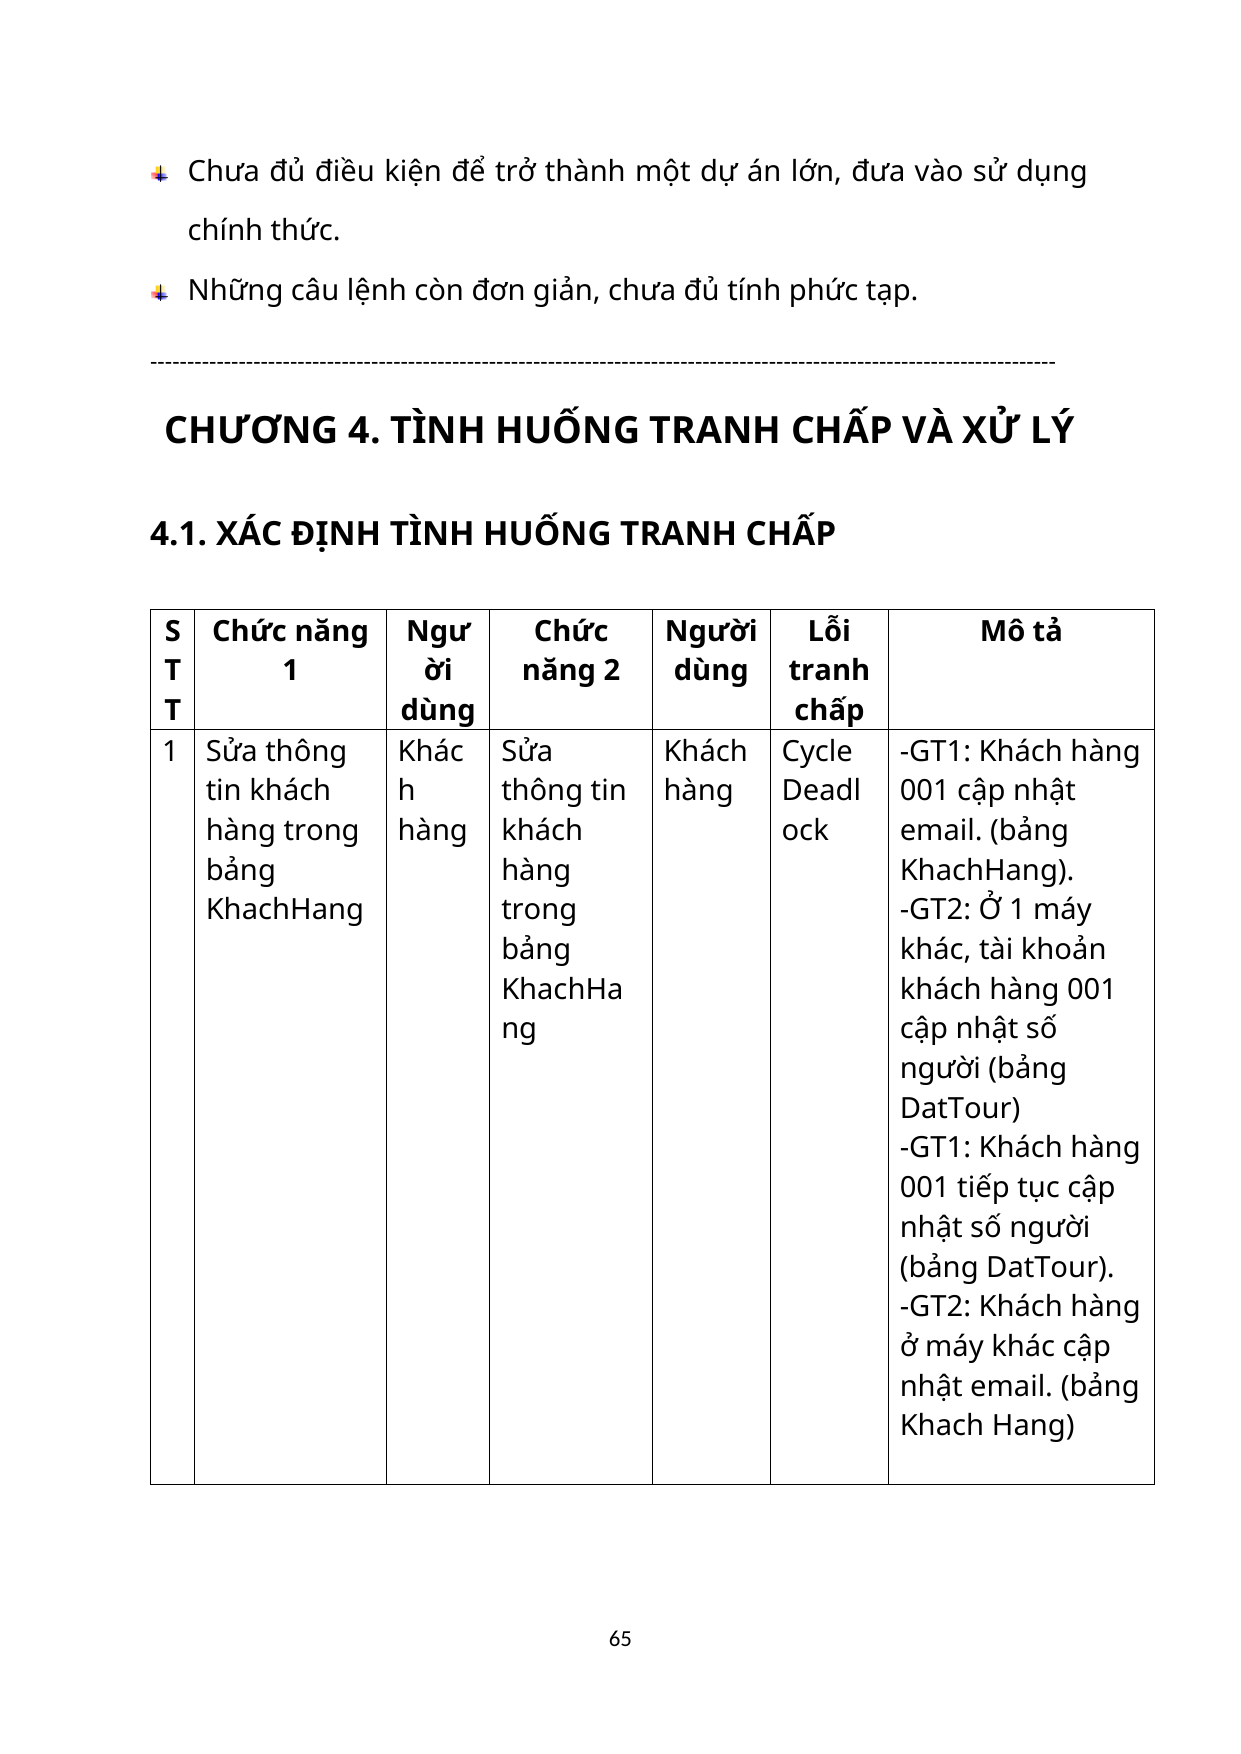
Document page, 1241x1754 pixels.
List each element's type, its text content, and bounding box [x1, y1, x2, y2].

table_header Lỗi tranh chấp [771, 610, 888, 729]
table_cell 1 [151, 730, 194, 1484]
table_cell Sửa thông tin khách hàng trong bảng KhachHang [195, 730, 386, 1484]
table_cell Khách hàng [653, 730, 770, 1484]
table_header STT [151, 610, 194, 729]
picture [151, 283, 168, 301]
subtitle 4.1. XÁC ĐỊNH TÌNH HUỐNG TRANH CHẤP [150, 509, 1090, 555]
table_header Mô tả [889, 610, 1154, 729]
list Những câu lệnh còn đơn giản, chưa đủ tính phức tạp. [150, 269, 1090, 309]
text --------------------------------------------------------------------------------------------------------------------------- [150, 345, 1090, 376]
subtitle CHƯƠNG 4. TÌNH HUỐNG TRANH CHẤP VÀ XỬ LÝ [150, 404, 1090, 455]
table_cell Cycle Deadlock [771, 730, 888, 1484]
picture [151, 164, 168, 182]
table_header Chức năng 1 [195, 610, 386, 729]
table_cell -GT1: Khách hàng 001 cập nhật email. (bảng KhachHang). -GT2: Ở 1 máy khác, tài khoản khách hàng 001 cập nhật số người (bảng DatTour) -GT1: Khách hàng 001 tiếp tục cập nhật số người (bảng DatTour). -GT2: Khách hàng ở máy khác cập nhật email. (bảng Khach Hang) [889, 730, 1154, 1484]
table_cell Sửa thông tin khách hàng trong bảng KhachHang [490, 730, 652, 1484]
table_header Người dùng [387, 610, 489, 729]
list Chưa đủ điều kiện để trở thành một dự án lớn, đưa vào sử dụng chính thức. [150, 150, 1090, 249]
table_cell Khách hàng [387, 730, 489, 1484]
table_header Người dùng [653, 610, 770, 729]
table_header Chức năng 2 [490, 610, 652, 729]
